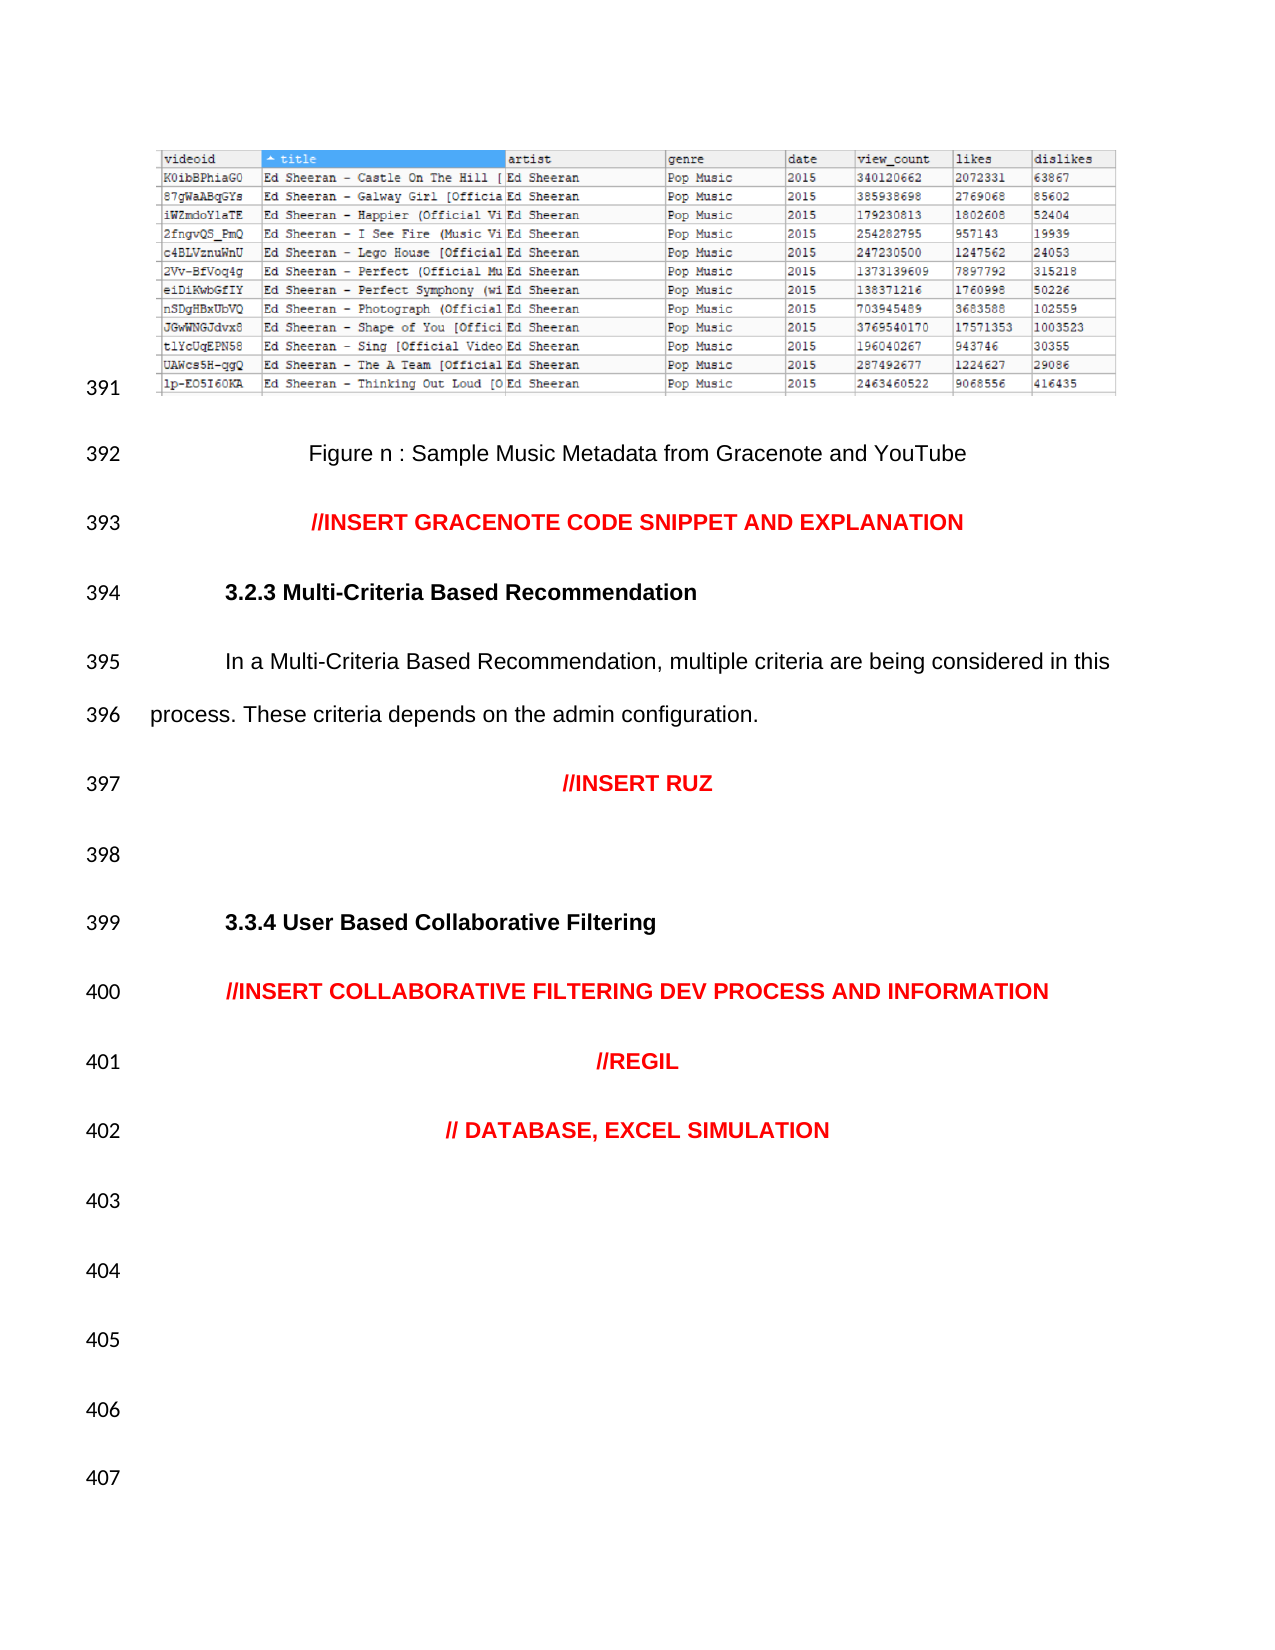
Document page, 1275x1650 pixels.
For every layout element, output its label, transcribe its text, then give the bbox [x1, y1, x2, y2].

text //REGIL [150, 1048, 1125, 1074]
picture [156, 150, 1120, 396]
text Figure n : Sample Music Metadata from Gracenote and YouTube [150, 440, 1125, 466]
text // DATABASE, EXCEL SIMULATION [150, 1117, 1125, 1143]
text In a Multi-Criteria Based Recommendation, multiple criteria are being considered in this process. These criteria depends on the admin configuration. [150, 648, 1125, 727]
text 3.3.4 User Based Collaborative Filtering [150, 909, 1125, 935]
text //INSERT RUZ [150, 770, 1125, 797]
text //INSERT COLLABORATIVE FILTERING DEV PROCESS AND INFORMATION [150, 978, 1125, 1005]
text //INSERT GRACENOTE CODE SNIPPET AND EXPLANATION [150, 509, 1125, 536]
text 3.2.3 Multi-Criteria Based Recommendation [150, 579, 1125, 605]
